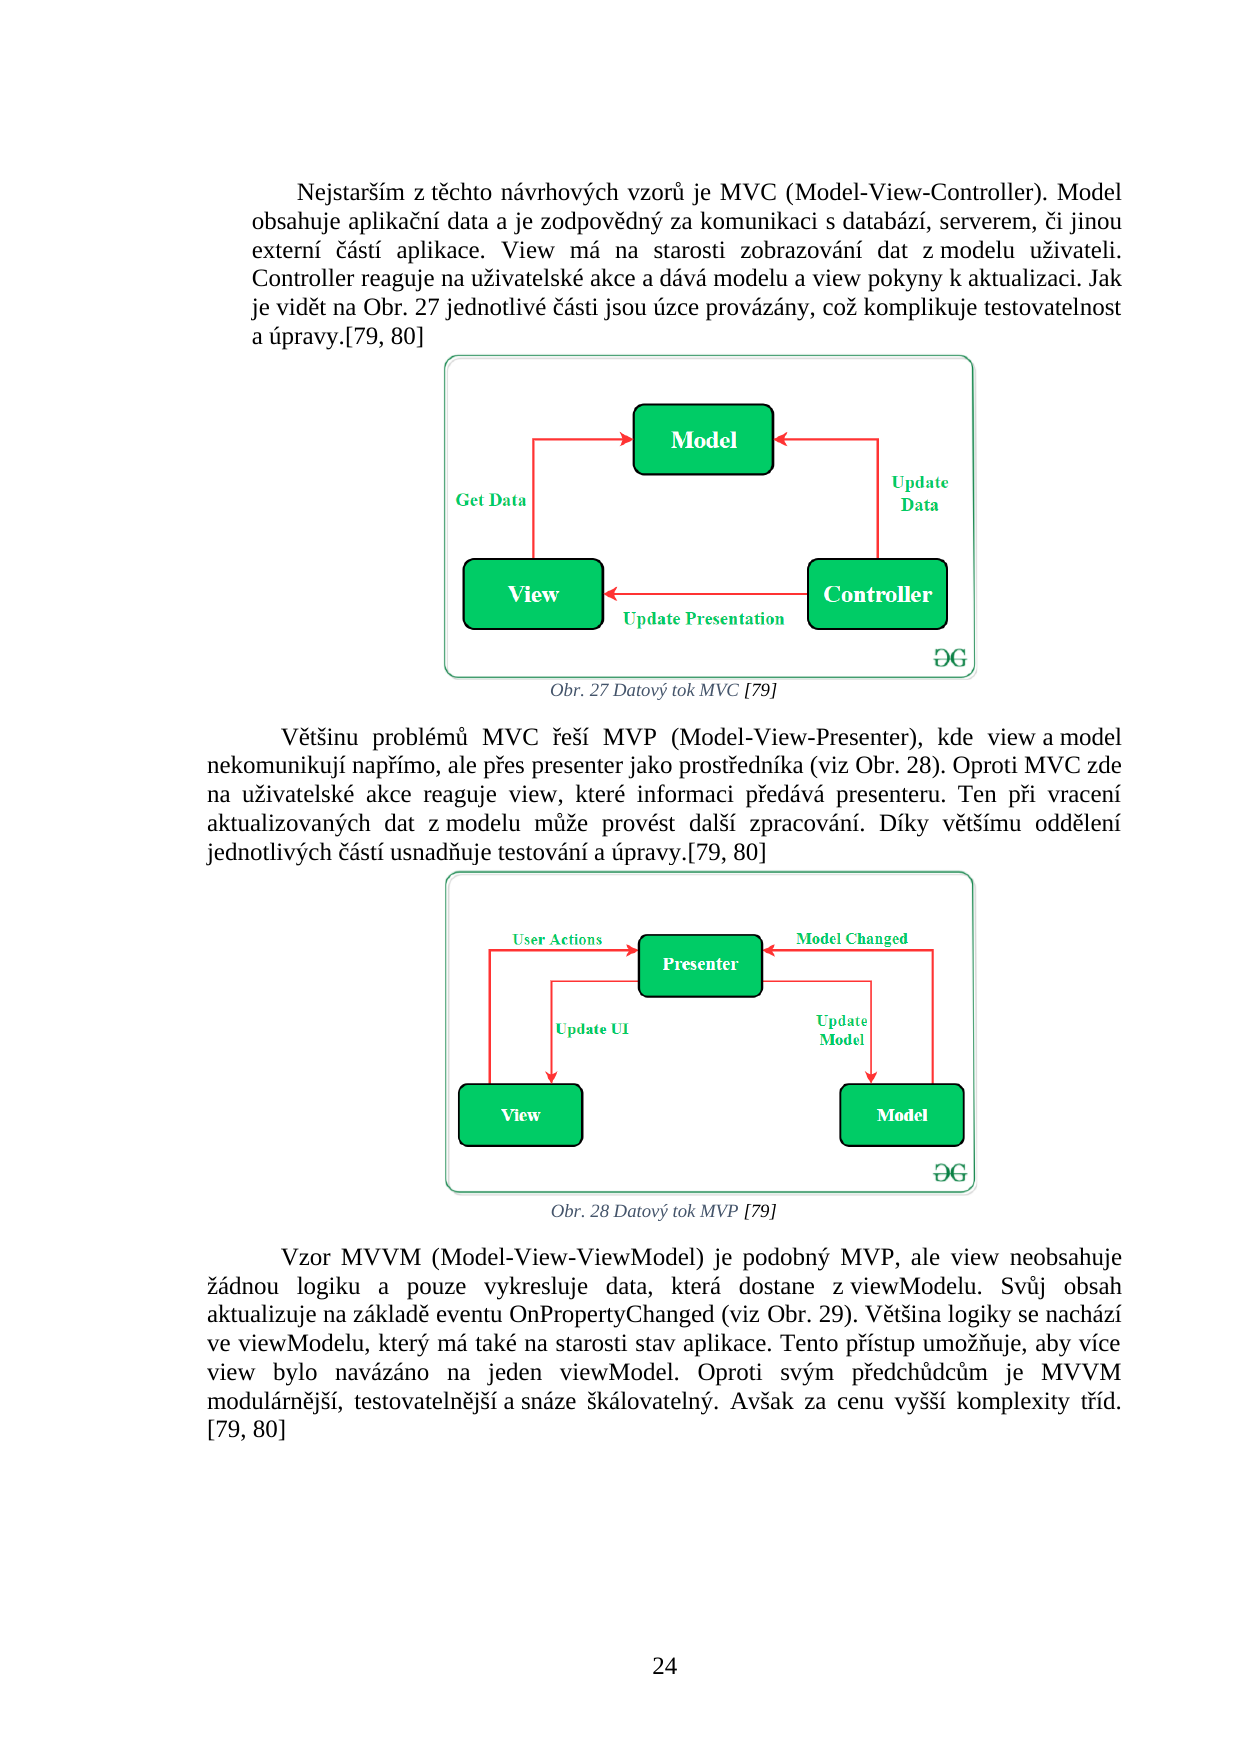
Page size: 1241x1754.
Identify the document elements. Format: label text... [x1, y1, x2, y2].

text Nejstarším z těchto návrhových vzorů je MVC (Model-View-Controller). Model obsahuje aplikační data a je zodpovědný za komunikaci s databází, serverem, či jinou externí částí aplikace. View má na starosti zobrazování dat z modelu uživateli. Controller reaguje na uživatelské akce a dává modelu a view pokyny k aktualizaci. Jak je vidět na Obr. 27 jednotlivé části jsou úzce provázány, což komplikuje testovatelnost a úpravy. [252, 177, 1122, 350]
text Obr. Datový tok MVC [207, 679, 1122, 701]
picture [441, 349, 978, 680]
text Většinu problémů MVC řeší MVP (Model-View-Presenter), kde view a model nekomunikují napřímo, ale přes presenter jako prostředníka (viz Obr. 28). Oproti MVC zde na uživatelské akce reaguje view, které informaci předává presenteru. Ten při vracení aktualizovaných dat z modelu může provést další zpracování. Díky většímu oddělení jednotlivých částí usnadňuje testování a úpravy. [207, 722, 1122, 865]
text Vzor MVVM (Model-View-ViewModel) je podobný MVP, ale view neobsahuje žádnou logiku a pouze vykresluje data, která dostane z viewModelu. Svůj obsah aktualizuje na základě eventu OnPropertyChanged (viz Obr. 29). Většina logiky se nachází ve viewModelu, který má také na starosti stav aplikace. Tento přístup umožňuje, aby více view bylo navázáno na jeden viewModel. Oproti svým předchůdcům je MVVM modulárnější, testovatelnější a snáze škálovatelný. Avšak za cenu vyšší komplexity tříd. [207, 1242, 1122, 1443]
text Obr. Datový tok MVP [207, 1199, 1122, 1221]
picture [441, 865, 978, 1200]
